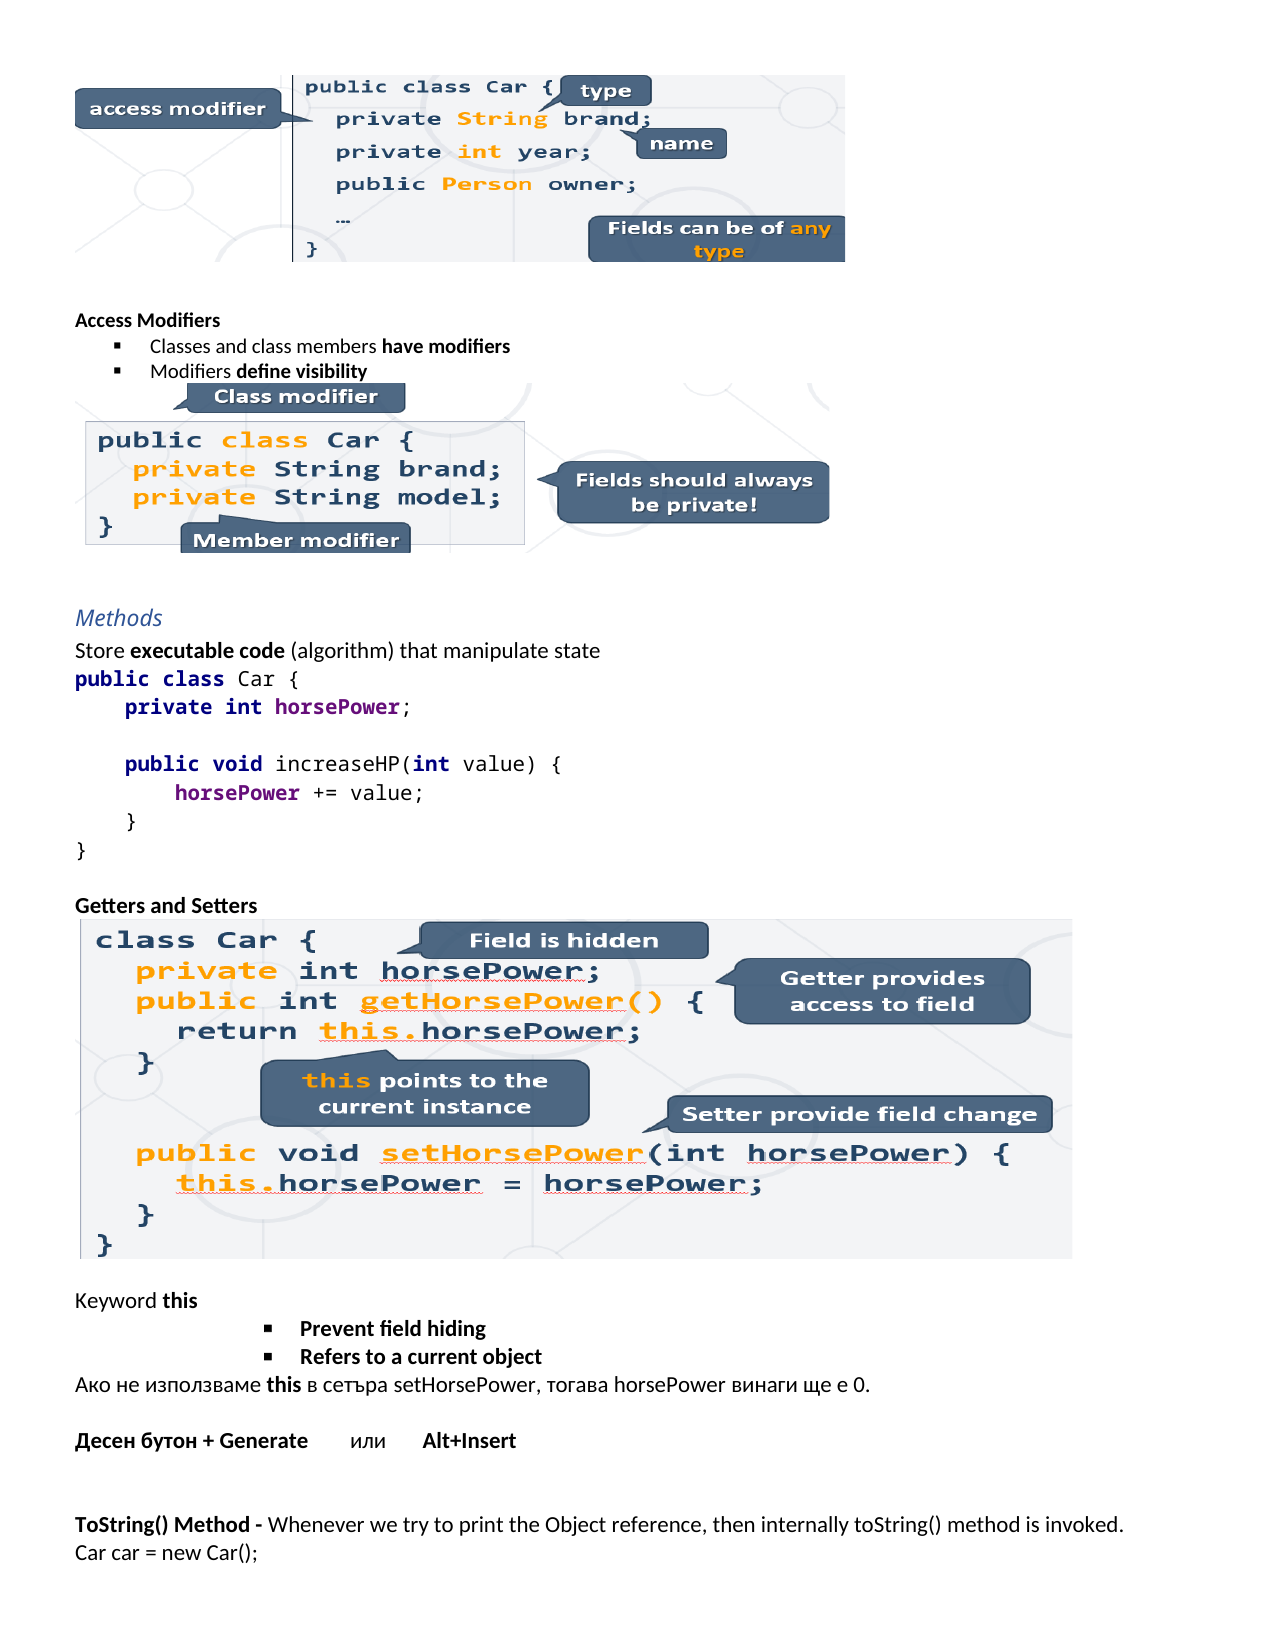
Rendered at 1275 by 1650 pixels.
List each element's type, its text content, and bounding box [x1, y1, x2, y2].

list Modifiers define visibility [112, 358, 1200, 384]
list Refers to a current object [262, 1342, 1200, 1370]
text Store executable code (algorithm) that manipulate state [75, 636, 1200, 664]
text Access Modifiers [75, 308, 1200, 333]
text Car car = new Car(); [75, 1538, 1200, 1567]
text Ако не използваме this в сетъра setHorsePower, тогава horsePower винаги ще е 0. [75, 1370, 1200, 1398]
picture [75, 919, 1073, 1259]
text ToString() Method - Whenever we try to print the Object reference, then internally toString() method is invoked. [75, 1511, 1200, 1538]
subtitle Methods [75, 602, 1200, 633]
picture [75, 75, 846, 262]
text public class Car { private int horsePower; public void increaseHP(int value) { horsePower += value; } } [75, 664, 1200, 863]
list Classes and class members have modifiers [112, 333, 1200, 358]
text Десен бутон + Generate или Alt+Insert [75, 1426, 1200, 1454]
text Getters and Setters [75, 891, 1200, 919]
text Keyword this [75, 1286, 1200, 1314]
list Prevent field hiding [262, 1314, 1200, 1342]
picture [75, 383, 830, 553]
